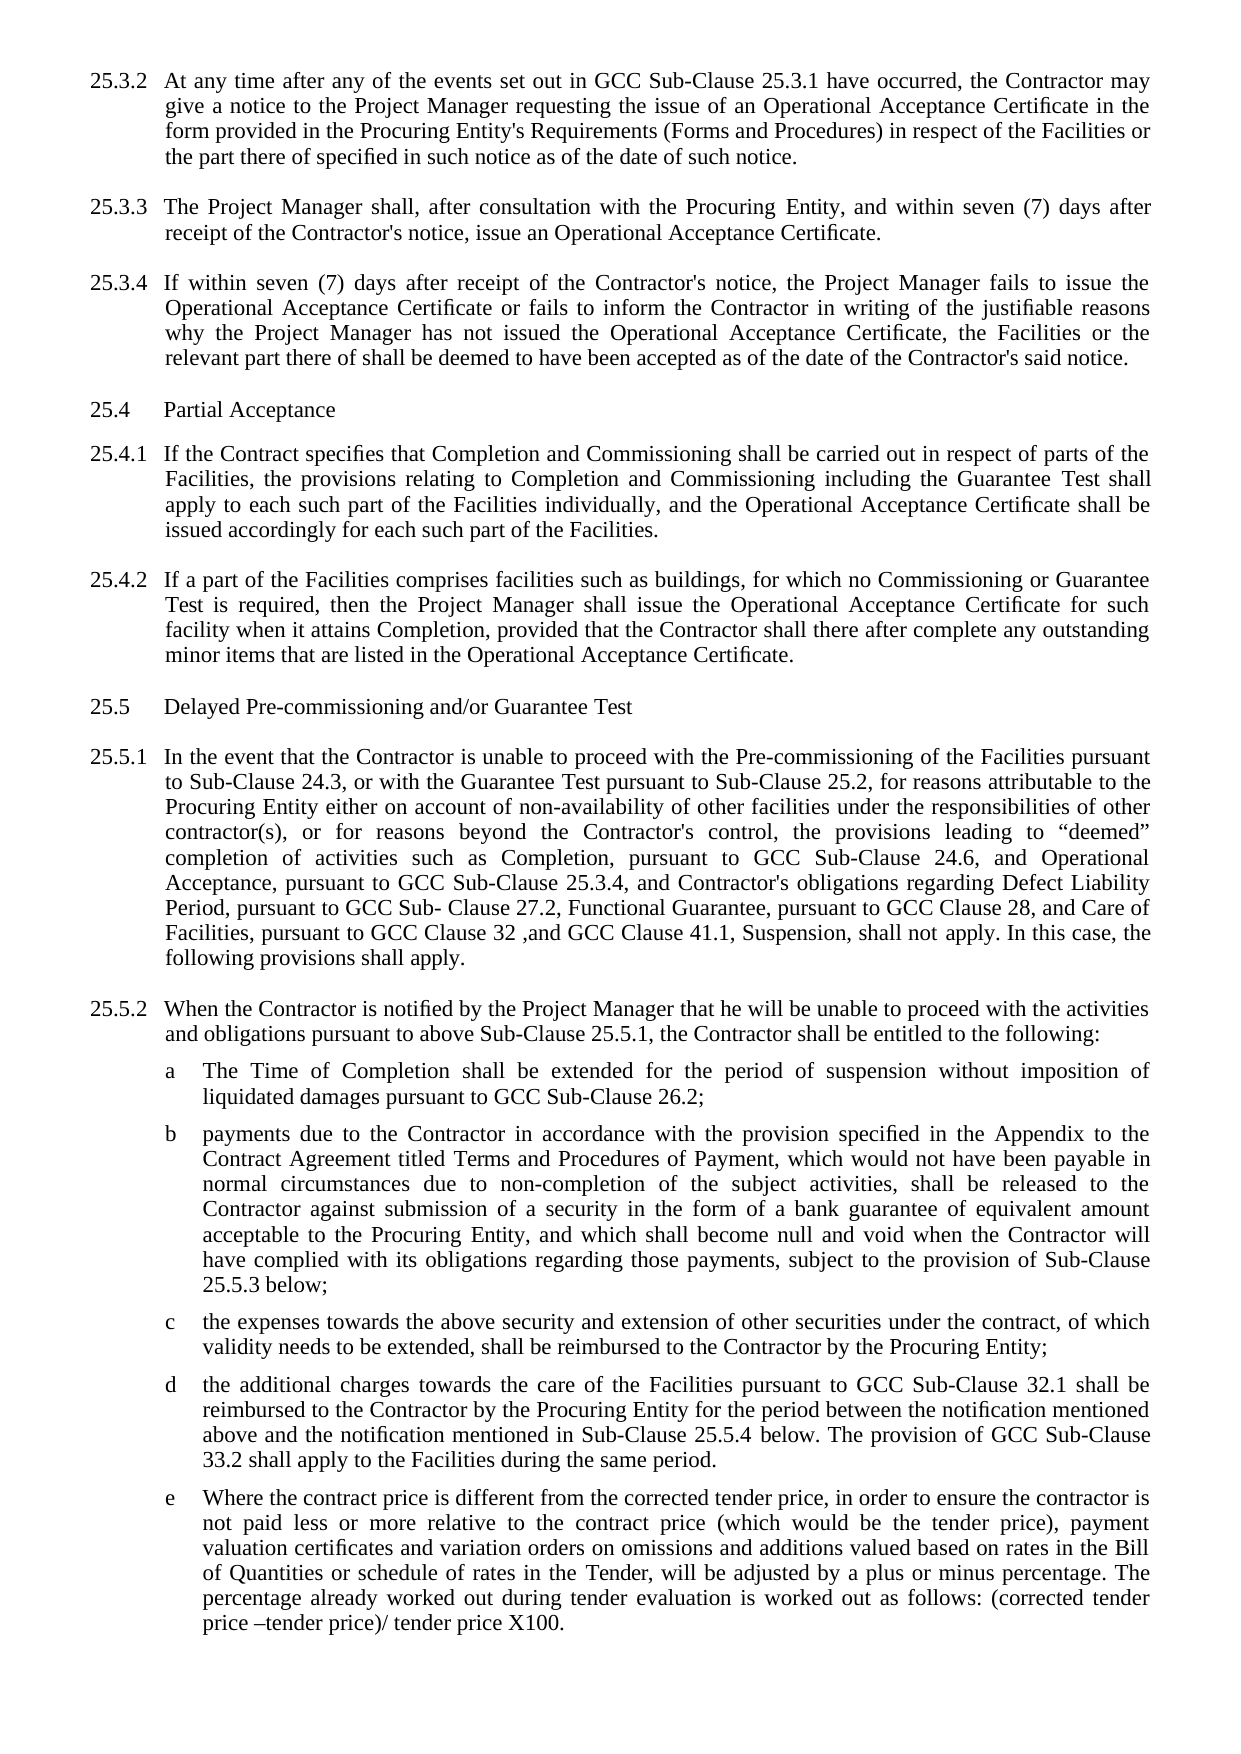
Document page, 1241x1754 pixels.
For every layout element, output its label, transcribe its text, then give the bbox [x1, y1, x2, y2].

list the expenses towards the above security and extension of other securities under the contract, of which validity needs to be extended, shall be reimbursed to the Contractor by the Procuring Entity; [165, 1310, 1151, 1360]
list When the Contractor is notiﬁed by the Project Manager that he will be unable to proceed with the activities and obligations pursuant to above Sub-Clause 25.5.1, the Contractor shall be entitled to the following: [90, 996, 1151, 1046]
list the additional charges towards the care of the Facilities pursuant to GCC Sub-Clause 32.1 shall be reimbursed to the Contractor by the Procuring Entity for the period between the notiﬁcation mentioned above and the notiﬁcation mentioned in Sub-Clause 25.5.4 below. The provision of GCC Sub-Clause 33.2 shall apply to the Facilities during the same period. [165, 1372, 1151, 1473]
list Where the contract price is different from the corrected tender price, in order to ensure the contractor is not paid less or more relative to the contract price (which would be the tender price), payment valuation certiﬁcates and variation orders on omissions and additions valued based on rates in the Bill of Quantities or schedule of rates in the Tender, will be adjusted by a plus or minus percentage. The percentage already worked out during tender evaluation is worked out as follows: (corrected tender price –tender price)/ tender price X100. [165, 1485, 1151, 1636]
list The Project Manager shall, after consultation with the Procuring Entity, and within seven (7) days after receipt of the Contractor's notice, issue an Operational Acceptance Certiﬁcate. [90, 195, 1152, 245]
list If a part of the Facilities comprises facilities such as buildings, for which no Commissioning or Guarantee Test is required, then the Project Manager shall issue the Operational Acceptance Certiﬁcate for such facility when it attains Completion, provided that the Contractor shall there after complete any outstanding minor items that are listed in the Operational Acceptance Certiﬁcate. [90, 568, 1152, 668]
list payments due to the Contractor in accordance with the provision speciﬁed in the Appendix to the Contract Agreement titled Terms and Procedures of Payment, which would not have been payable in normal circumstances due to non-completion of the subject activities, shall be released to the Contractor against submission of a security in the form of a bank guarantee of equivalent amount acceptable to the Procuring Entity, and which shall become null and void when the Contractor will have complied with its obligations regarding those payments, subject to the provision of Sub-Clause 25.5.3 below; [165, 1122, 1151, 1297]
list Partial Acceptance [90, 396, 1186, 422]
list If the Contract speciﬁes that Completion and Commissioning shall be carried out in respect of parts of the Facilities, the provisions relating to Completion and Commissioning including the Guarantee Test shall apply to each such part of the Facilities individually, and the Operational Acceptance Certiﬁcate shall be issued accordingly for each such part of the Facilities. [90, 442, 1152, 542]
list In the event that the Contractor is unable to proceed with the Pre-commissioning of the Facilities pursuant to Sub-Clause 24.3, or with the Guarantee Test pursuant to Sub-Clause 25.2, for reasons attributable to the Procuring Entity either on account of non-availability of other facilities under the responsibilities of other contractor(s), or for reasons beyond the Contractor's control, the provisions leading to “deemed” completion of activities such as Completion, pursuant to GCC Sub-Clause 24.6, and Operational Acceptance, pursuant to GCC Sub-Clause 25.3.4, and Contractor's obligations regarding Defect Liability Period, pursuant to GCC Sub- Clause 27.2, Functional Guarantee, pursuant to GCC Clause 28, and Care of Facilities, pursuant to GCC Clause 32 ,and GCC Clause 41.1, Suspension, shall not apply. In this case, the following provisions shall apply. [90, 744, 1152, 970]
list At any time after any of the events set out in GCC Sub-Clause 25.3.1 have occurred, the Contractor may give a notice to the Project Manager requesting the issue of an Operational Acceptance Certiﬁcate in the form provided in the Procuring Entity's Requirements (Forms and Procedures) in respect of the Facilities or the part there of speciﬁed in such notice as of the date of such notice. [90, 69, 1152, 169]
list Delayed Pre-commissioning and/or Guarantee Test [90, 693, 1186, 719]
list The Time of Completion shall be extended for the period of suspension without imposition of liquidated damages pursuant to GCC Sub-Clause 26.2; [165, 1059, 1152, 1109]
list If within seven (7) days after receipt of the Contractor's notice, the Project Manager fails to issue the Operational Acceptance Certiﬁcate or fails to inform the Contractor in writing of the justiﬁable reasons why the Project Manager has not issued the Operational Acceptance Certiﬁcate, the Facilities or the relevant part there of shall be deemed to have been accepted as of the date of the Contractor's said notice. [90, 270, 1152, 371]
